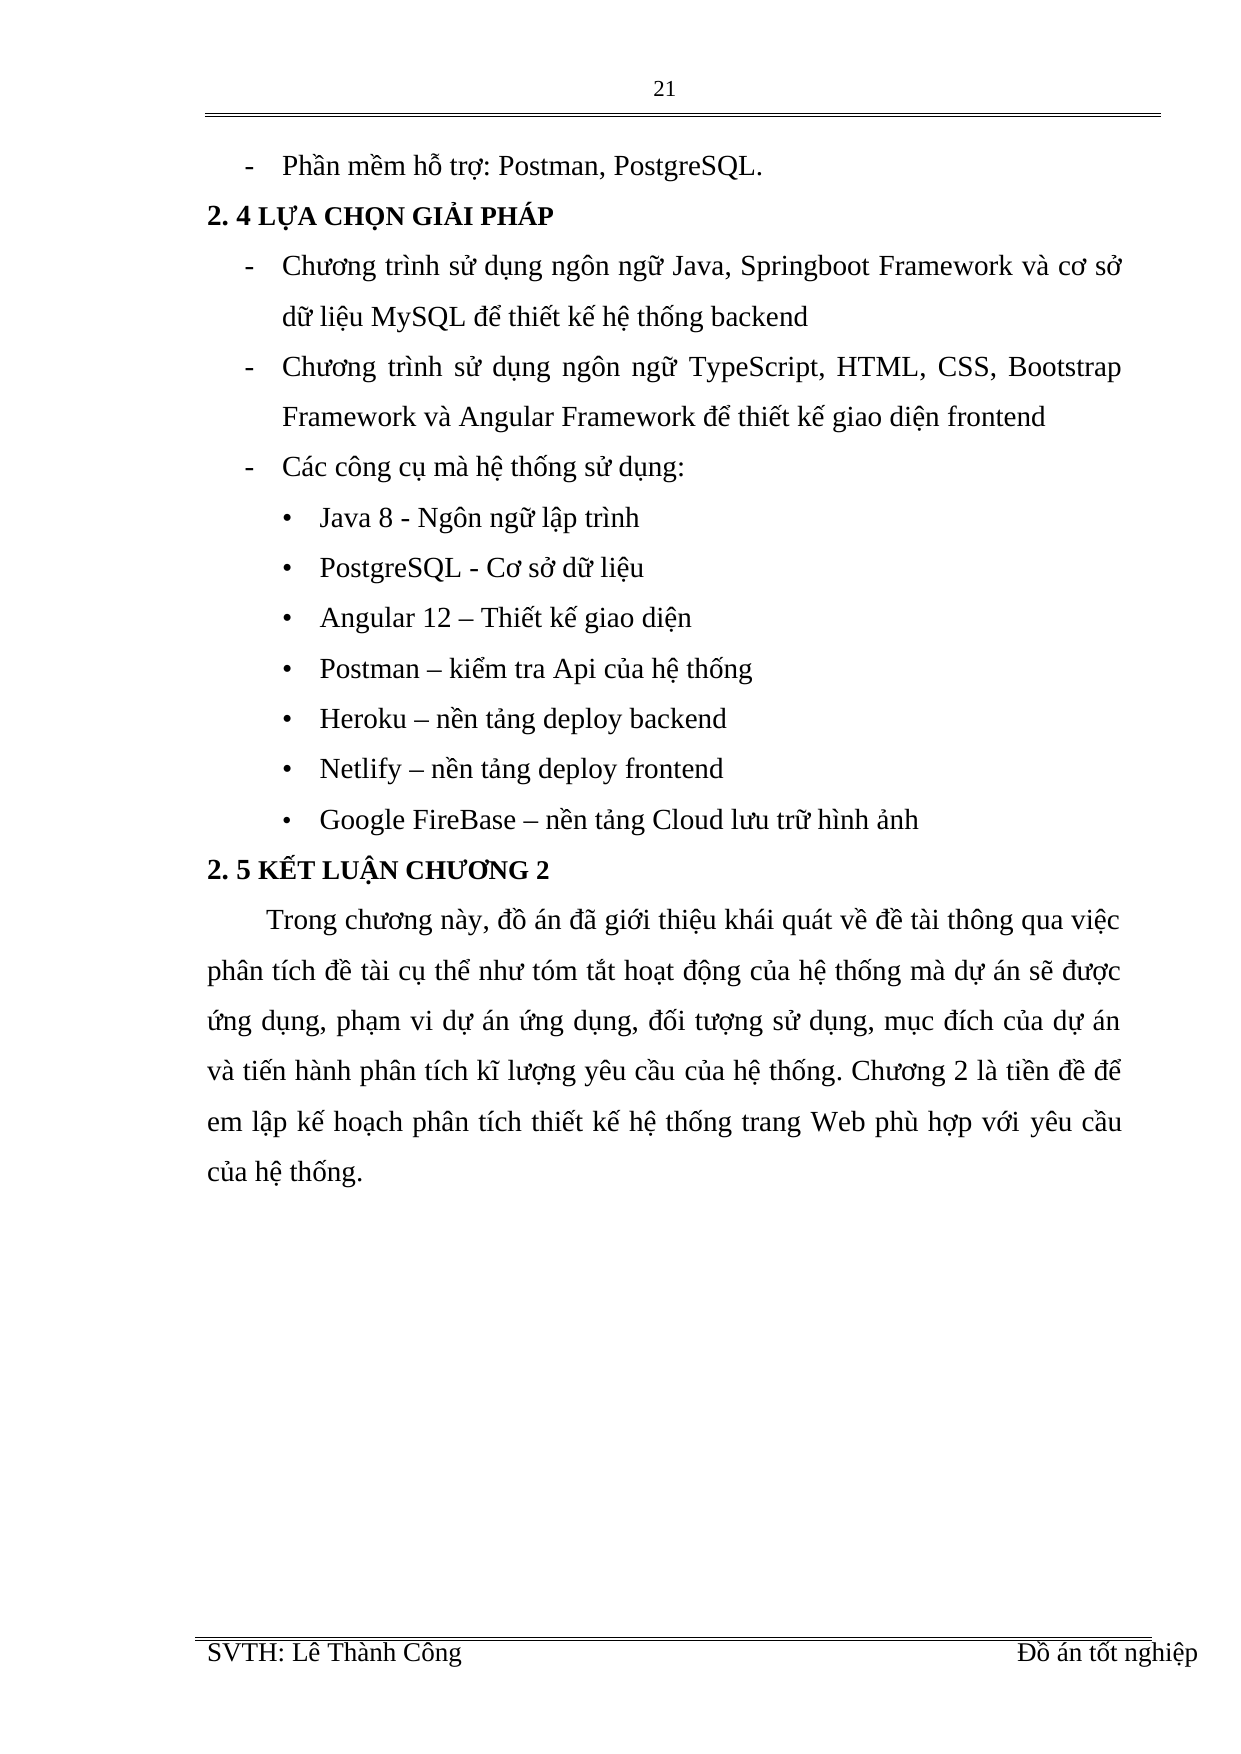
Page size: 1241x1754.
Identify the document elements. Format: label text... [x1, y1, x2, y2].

list Chương trình sử dụng ngôn ngữ Java, Springboot Framework và cơ sở dữ liệu MySQL để thiết kế hệ thống backend [244, 248, 1122, 332]
list PostgreSQL - Cơ sở dữ liệu [282, 550, 1122, 584]
list Chương trình sử dụng ngôn ngữ TypeScript, HTML, CSS, Bootstrap Framework và Angular Framework để thiết kế giao diện frontend [244, 349, 1122, 433]
subtitle Lựa chọn giải pháp [207, 198, 1122, 232]
text Trong chương này, đồ án đã giới thiệu khái quát về đề tài thông qua việc phân tích đề tài cụ thể như tóm tắt hoạt động của hệ thống mà dự án sẽ được ứng dụng, phạm vi dự án ứng dụng, đối tượng sử dụng, mục đích của dự án và tiến hành phân tích kĩ lượng yêu cầu của hệ thống. Chương 2 là tiền đề để em lập kế hoạch phân tích thiết kế hệ thống trang Web phù hợp với yêu cầu của hệ thống. [207, 902, 1122, 1187]
list Phần mềm hỗ trợ: Postman, PostgreSQL. [244, 148, 1122, 181]
list Các công cụ mà hệ thống sử dụng: [244, 449, 1122, 483]
subtitle Kết luận chương 2 [207, 852, 1122, 886]
list Angular 12 – Thiết kế giao diện [282, 601, 1122, 634]
list Heroku – nền tảng deploy backend [282, 701, 1122, 735]
list Postman – kiểm tra Api của hệ thống [282, 651, 1122, 684]
list Netlify – nền tảng deploy frontend [282, 751, 1122, 785]
list Google FireBase – nền tảng Cloud lưu trữ hình ảnh [282, 802, 1122, 835]
list Java 8 - Ngôn ngữ lập trình [282, 500, 1122, 533]
